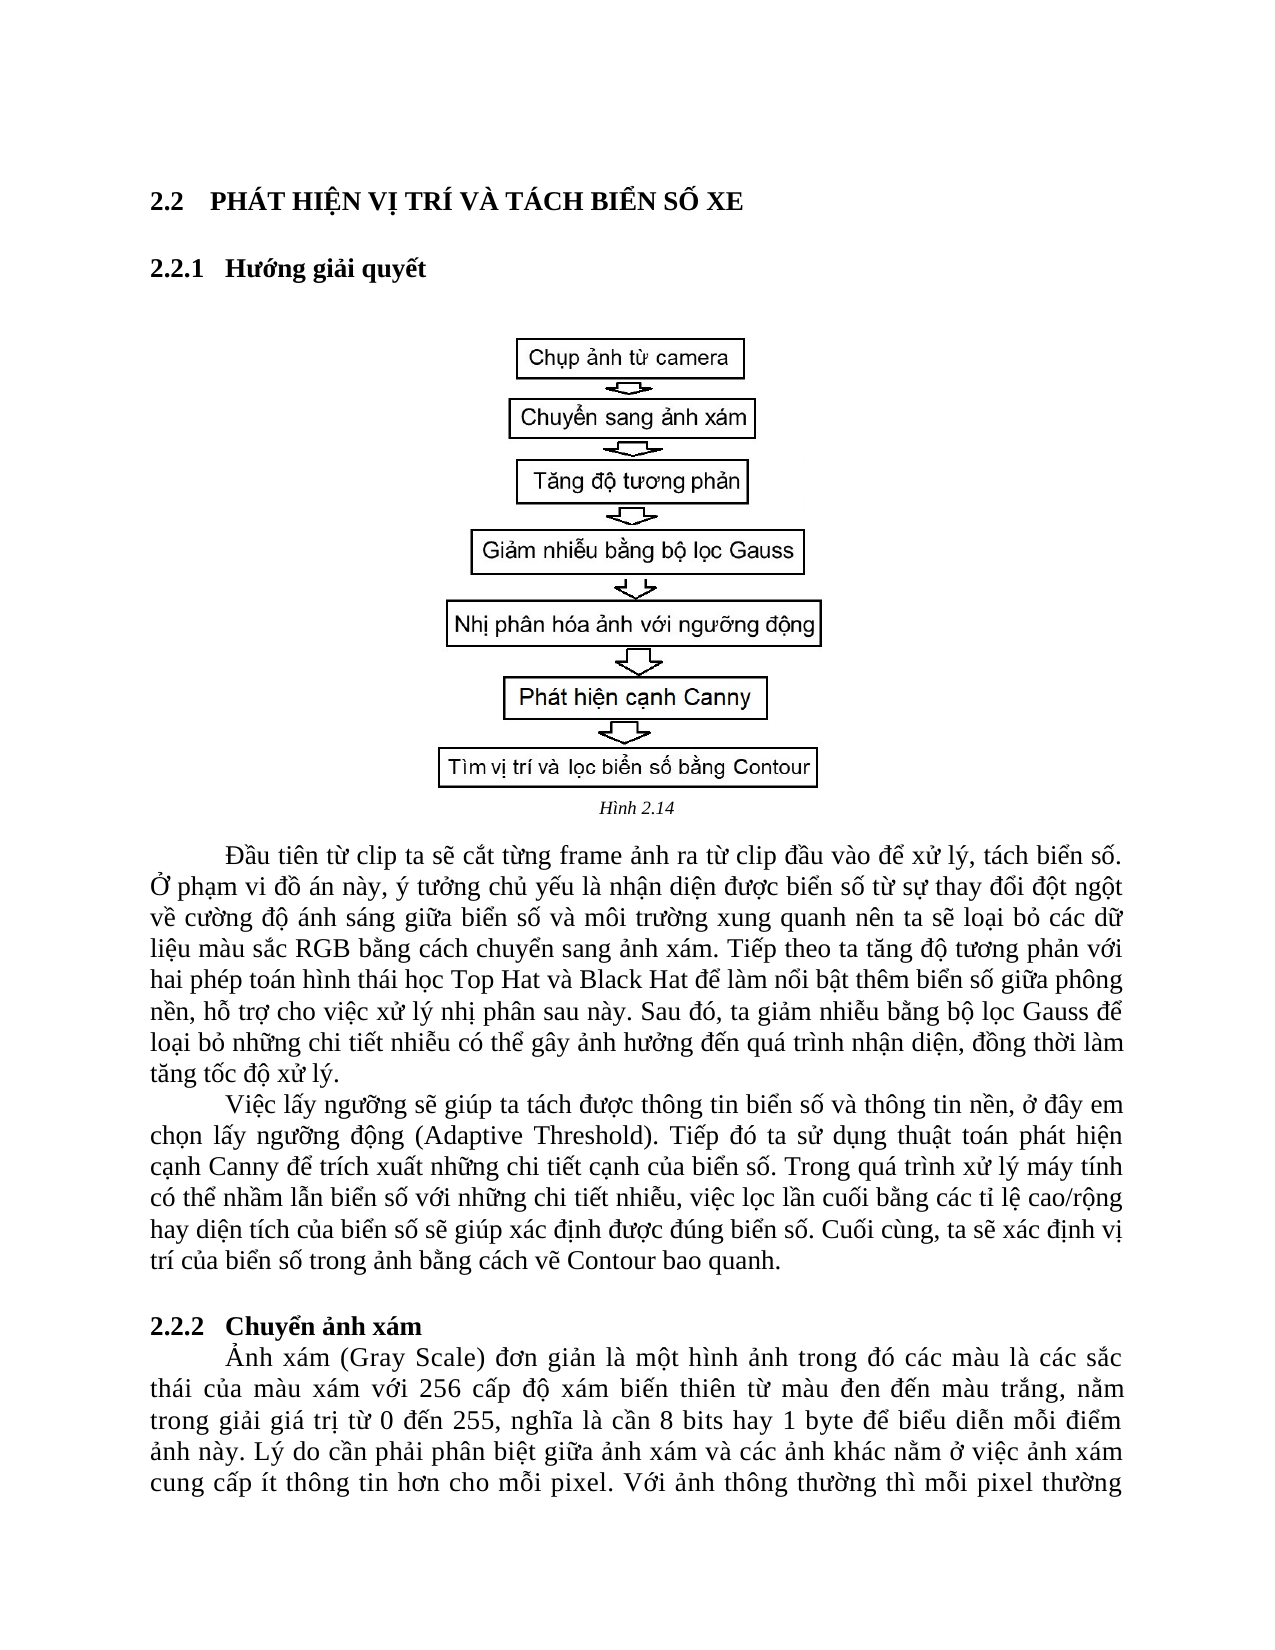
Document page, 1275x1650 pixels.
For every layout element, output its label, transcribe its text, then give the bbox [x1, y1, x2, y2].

picture [418, 314, 857, 797]
text Đầu tiên từ clip ta sẽ cắt từng frame ảnh ra từ clip đầu vào để xử lý, tách biển số. Ở phạm vi đồ án này, ý tưởng chủ yếu là nhận diện được biển số từ sự thay đổi đột ngột về cường độ ánh sáng giữa biển số và môi trường xung quanh nên ta sẽ loại bỏ các dữ liệu màu sắc RGB bằng cách chuyển sang ảnh xám. Tiếp theo ta tăng độ tương phản với hai phép toán hình thái học Top Hat và Black Hat để làm nổi bật thêm biển số giữa phông nền, hỗ trợ cho việc xử lý nhị phân sau này. Sau đó, ta giảm nhiễu bằng bộ lọc Gauss để loại bỏ những chi tiết nhiễu có thể gây ảnh hưởng đến quá trình nhận diện, đồng thời làm tăng tốc độ xử lý. [150, 839, 1125, 1088]
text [150, 1341, 1125, 1497]
subtitle Hướng giải quyết [150, 252, 1125, 283]
text Việc lấy ngưỡng sẽ giúp ta tách được thông tin biển số và thông tin nền, ở đây em chọn lấy ngưỡng động (Adaptive Threshold). Tiếp đó ta sử dụng thuật toán phát hiện cạnh Canny để trích xuất những chi tiết cạnh của biển số. Trong quá trình xử lý máy tính có thể nhầm lẫn biển số với những chi tiết nhiễu, việc lọc lần cuối bằng các tỉ lệ cao/rộng hay diện tích của biển số sẽ giúp xác định được đúng biển số. Cuối cùng, ta sẽ xác định vị trí của biển số trong ảnh bằng cách vẽ Contour bao quanh. [150, 1088, 1125, 1275]
subtitle Chuyển ảnh xám [150, 1310, 1125, 1341]
subtitle PHÁT HIỆN VỊ TRÍ VÀ TÁCH BIỂN SỐ XE [150, 185, 1125, 216]
